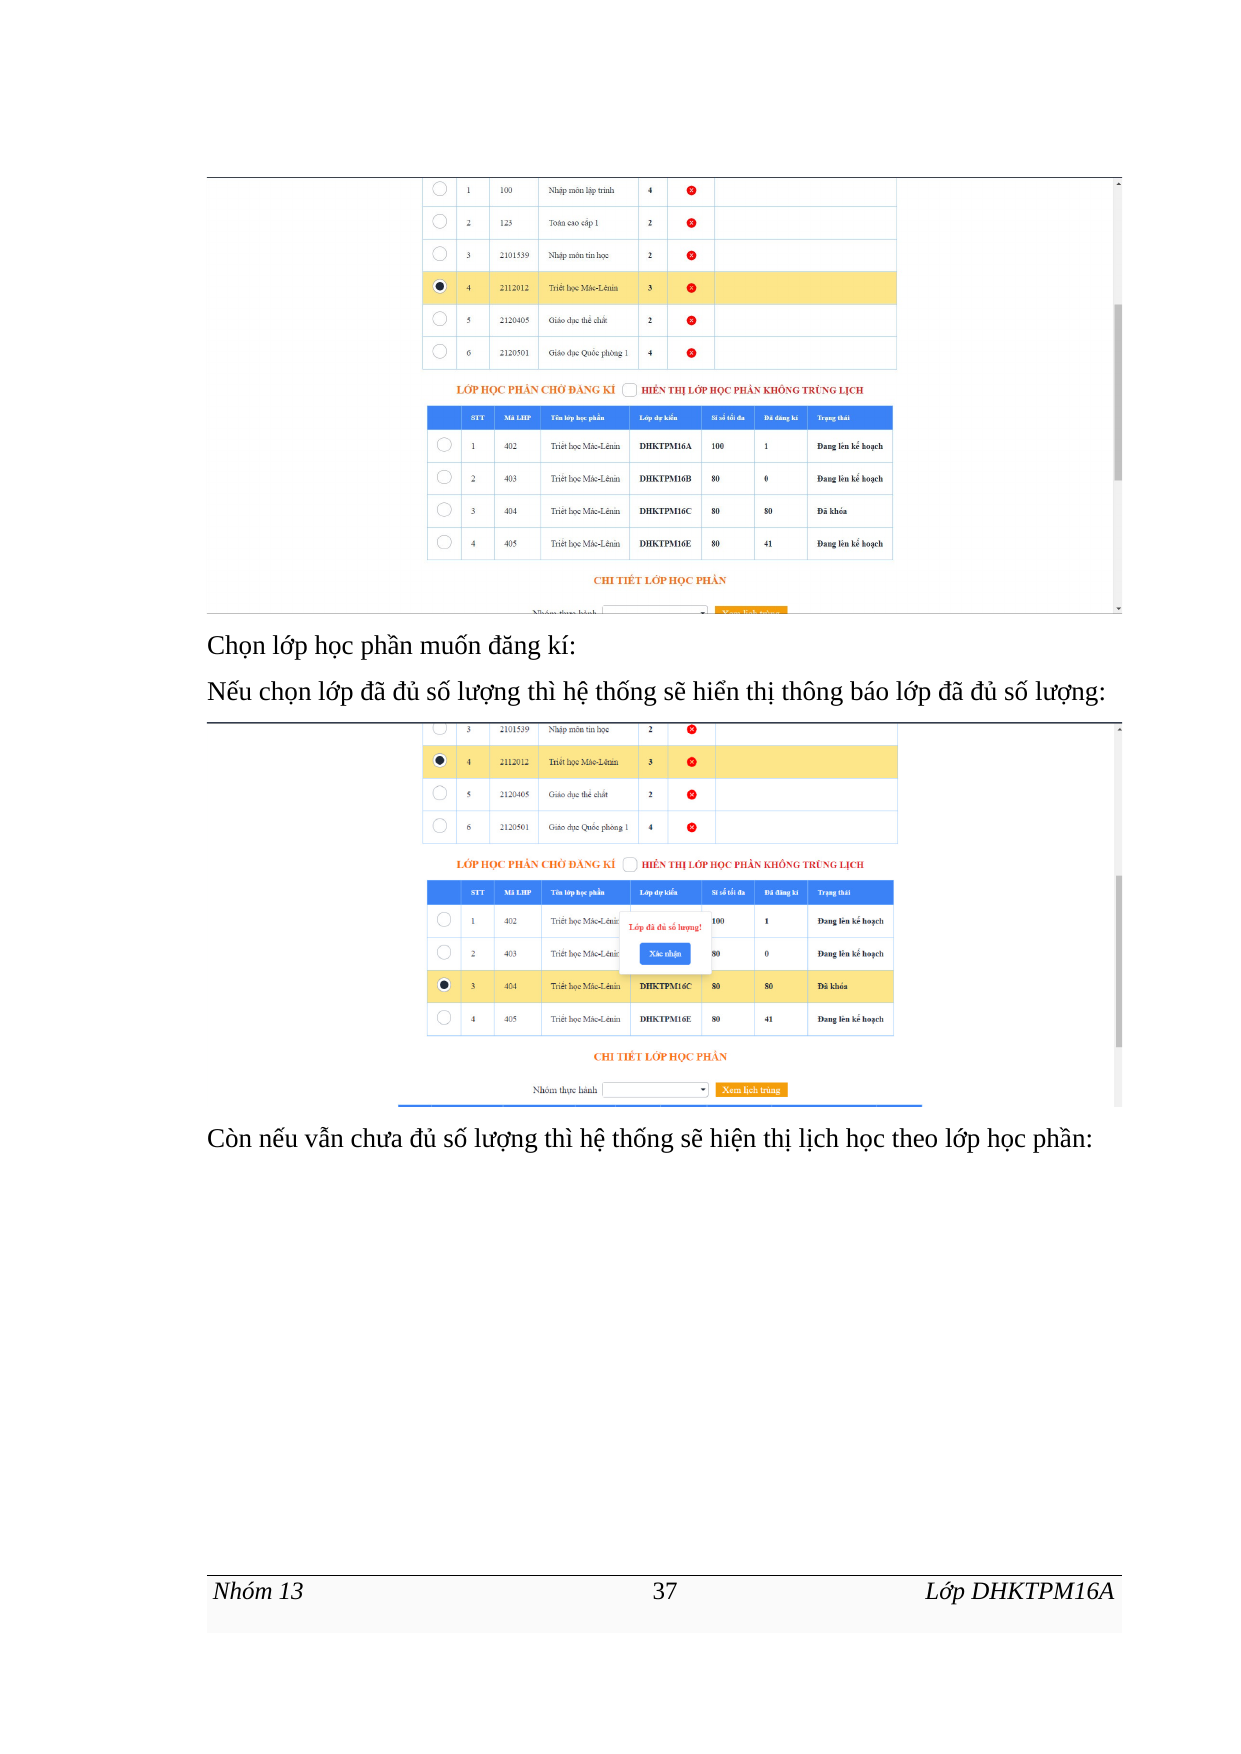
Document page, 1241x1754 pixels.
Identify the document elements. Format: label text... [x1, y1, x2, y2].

text Còn nếu vẫn chưa đủ số lượng thì hệ thống sẽ hiện thị lịch học theo lớp học phần: [207, 1122, 1122, 1153]
text Chọn lớp học phần muốn đăng kí: [207, 614, 1122, 660]
picture [206, 177, 1123, 614]
text Nếu chọn lớp đã đủ số lượng thì hệ thống sẽ hiển thị thông báo lớp đã đủ số lượng: [207, 675, 1122, 707]
picture [206, 722, 1123, 1107]
